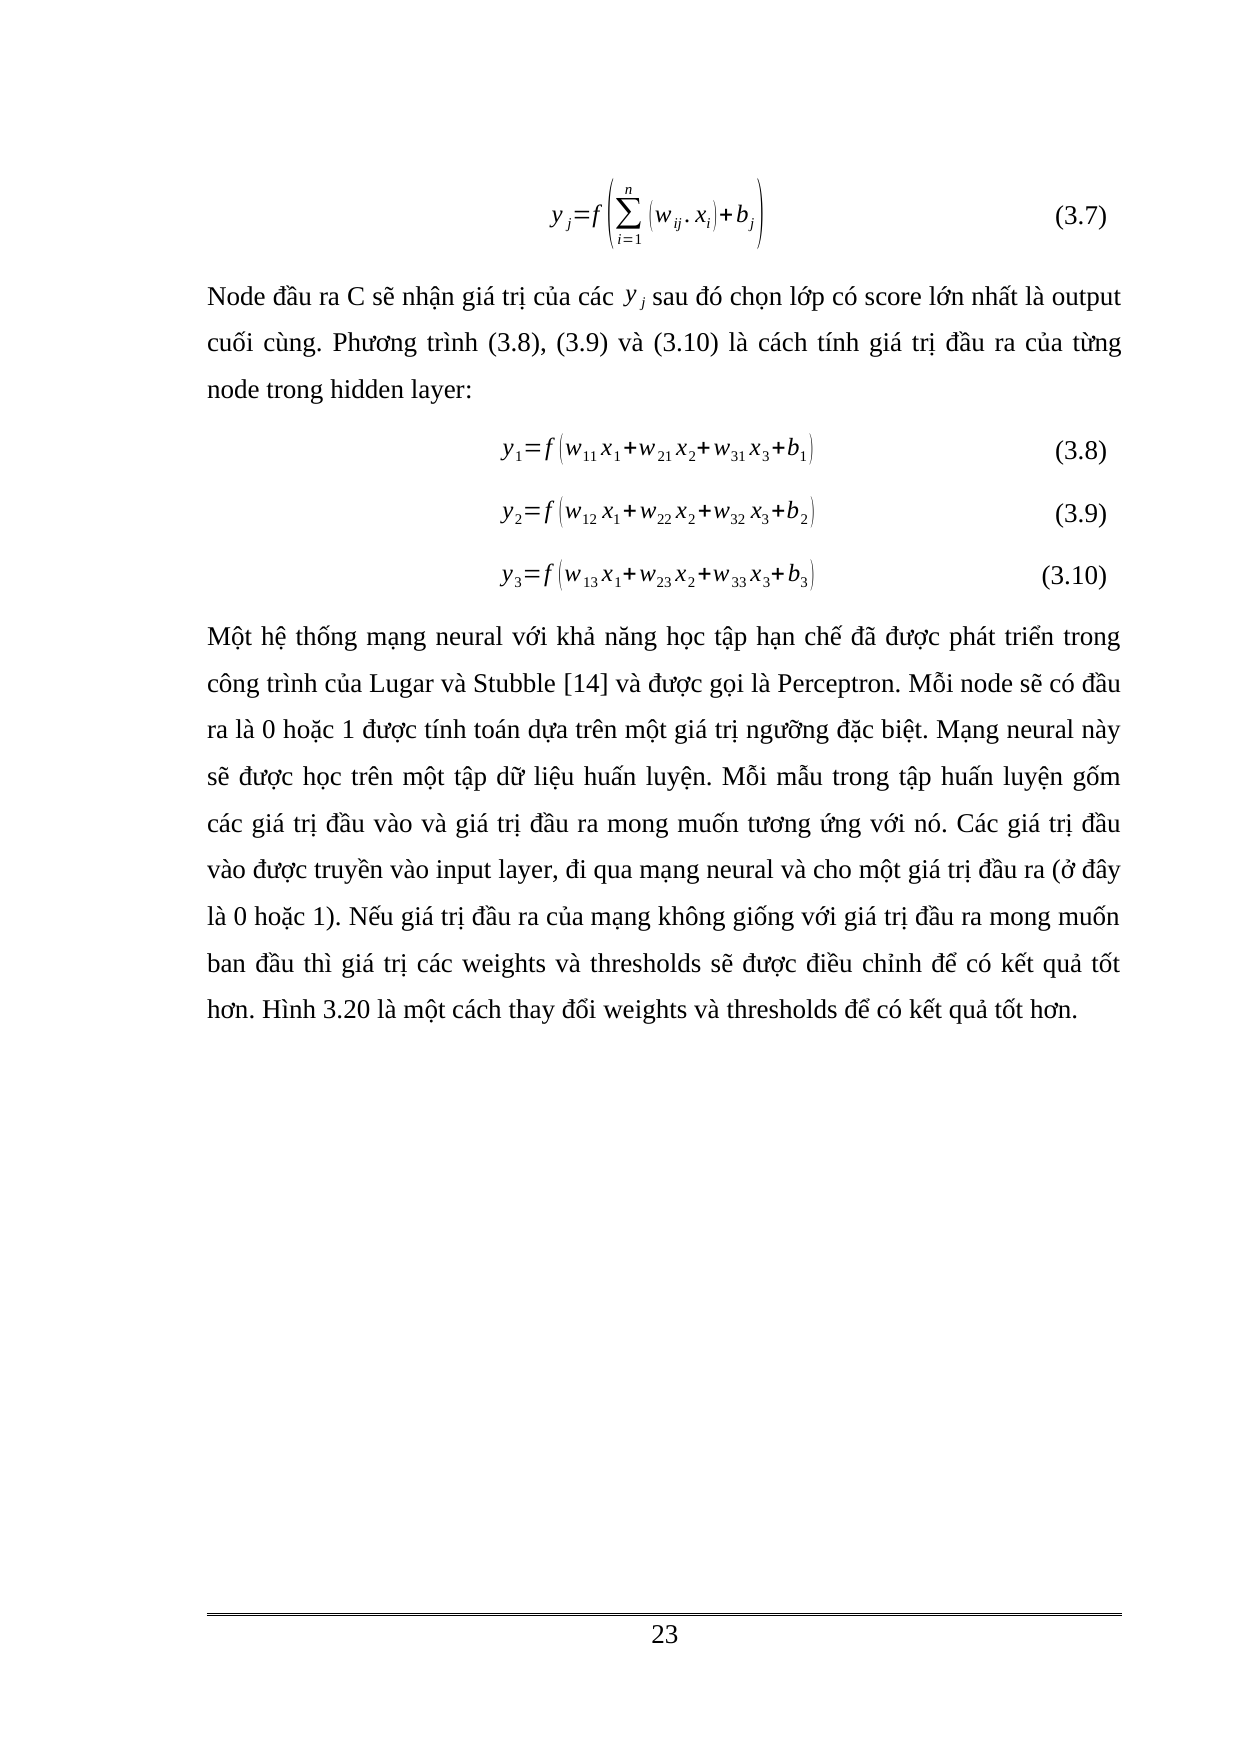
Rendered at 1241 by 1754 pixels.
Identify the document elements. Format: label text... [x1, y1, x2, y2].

text (3.10) [207, 558, 1122, 592]
text (3.9) [207, 495, 1122, 529]
text Một hệ thống mạng neural với khả năng học tập hạn chế đã được phát triển trong công trình của Lugar và Stubble và được gọi là Perceptron. Mỗi node sẽ có đầu ra là 0 hoặc 1 được tính toán dựa trên một giá trị ngưỡng đặc biệt. Mạng neural này sẽ được học trên một tập dữ liệu huấn luyện. Mỗi mẫu trong tập huấn luyện gốm các giá trị đầu vào và giá trị đầu ra mong muốn tương ứng với nó. Các giá trị đầu vào được truyền vào input layer, đi qua mạng neural và cho một giá trị đầu ra (ở đây là 0 hoặc 1). Nếu giá trị đầu ra của mạng không giống với giá trị đầu ra mong muốn ban đầu thì giá trị các weights và thresholds sẽ được điều chỉnh để có kết quả tốt hơn. Hình 3.5 là một cách thay đổi weights và thresholds để có kết quả tốt hơn. [207, 620, 1122, 1025]
text Node đầu ra C sẽ nhận giá trị của các sau đó chọn lớp có score lớn nhất là output cuối cùng. Phương trình (3.8), (3.9) và (3.10) là cách tính giá trị đầu ra của từng node trong hidden layer: [207, 279, 1122, 404]
text (3.8) [207, 432, 1122, 467]
text (3.7) [207, 177, 1122, 251]
